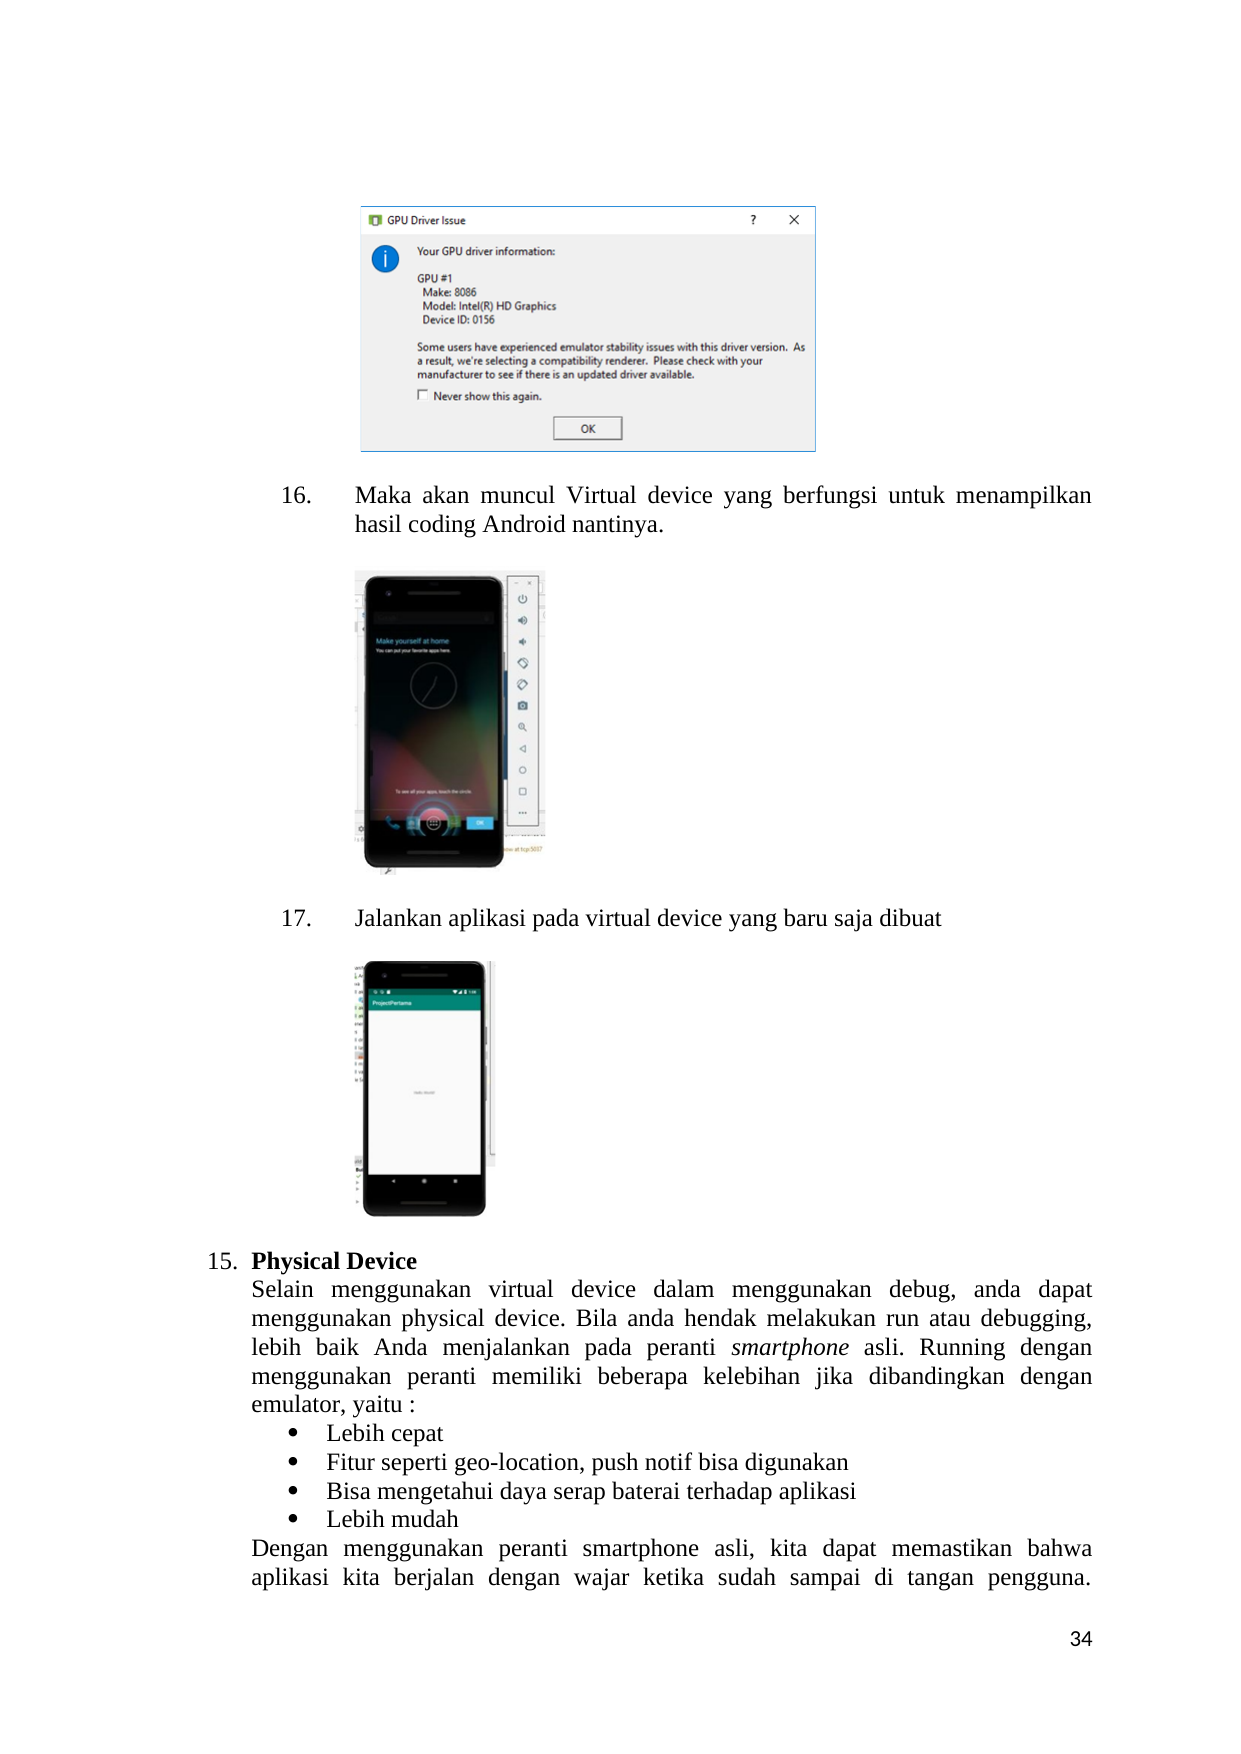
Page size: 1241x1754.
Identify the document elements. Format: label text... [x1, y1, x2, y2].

list Maka akan muncul Virtual device yang berfungsi untuk menampilkan hasil coding Android nantinya. [281, 481, 1093, 538]
list Bisa mengetahui daya serap baterai terhadap aplikasi [289, 1476, 1093, 1504]
list Jalankan aplikasi pada virtual device yang baru saja dibuat [281, 903, 1093, 932]
list Selain menggunakan virtual device dalam menggunakan debug, anda dapat menggunakan physical device. Bila anda hendak melakukan run atau debugging, lebih baik Anda menjalankan pada peranti smartphone asli. Running dengan menggunakan peranti memiliki beberapa kelebihan jika dibandingkan dengan emulator, yaitu : [251, 1274, 1093, 1418]
list Lebih mudah [289, 1504, 1093, 1533]
picture [354, 961, 496, 1217]
list Lebih cepat [289, 1418, 1093, 1447]
list Physical Device [207, 1246, 1093, 1274]
picture [360, 206, 816, 452]
list Fitur seperti geo-location, push notif bisa digunakan [289, 1447, 1093, 1476]
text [251, 1533, 1092, 1591]
picture [354, 566, 546, 875]
